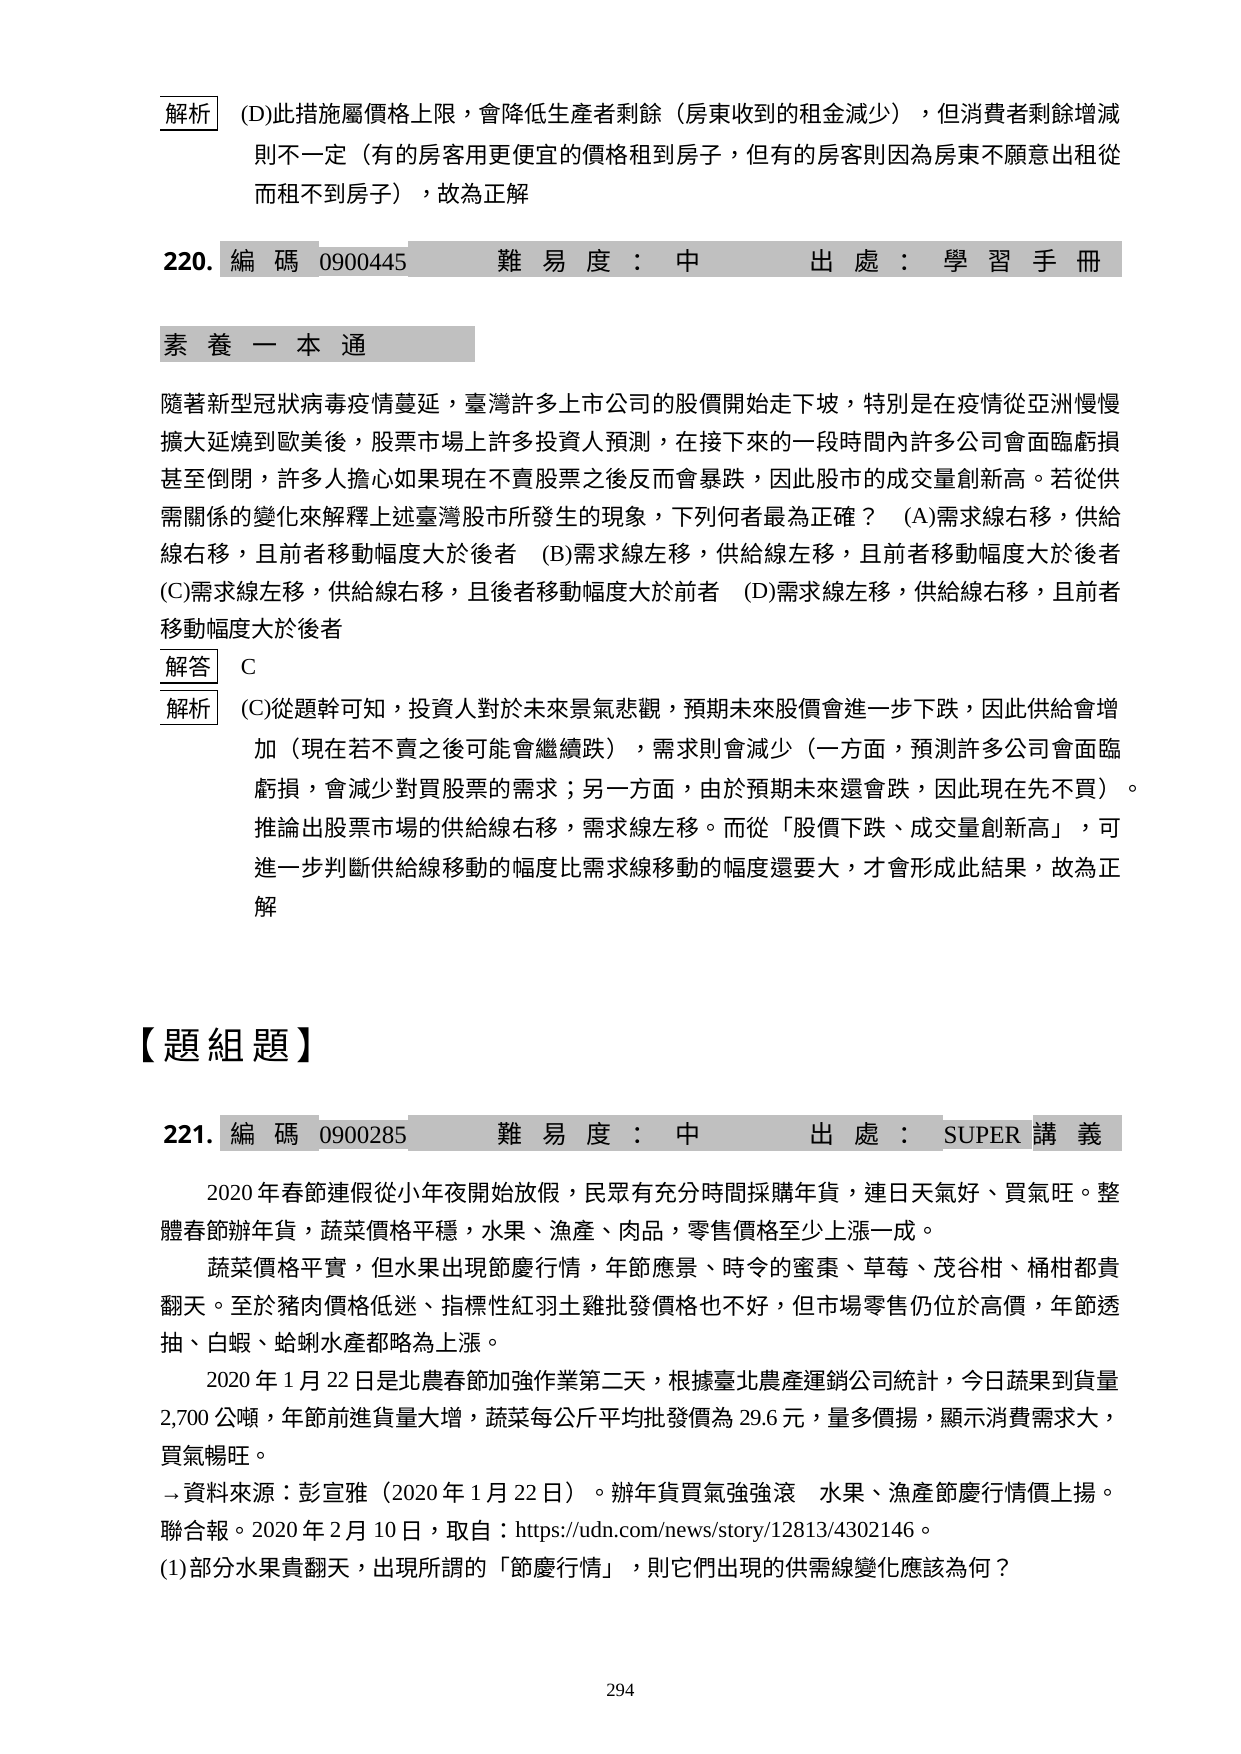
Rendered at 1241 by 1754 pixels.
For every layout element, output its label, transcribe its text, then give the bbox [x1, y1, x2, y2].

text 解析 (D)此措施屬價格上限，會降低生產者剩餘（房東收到的租金減少），但消費者剩餘增減則不一定（有的房客用更便宜的價格租到房子，但有的房客則因為房東不願意出租從而租不到房子），故為正解 [160, 96, 1122, 209]
text 解答 C [160, 650, 217, 682]
list 編碼0900445 難易度：中 出處：學習手冊素養一本通 [160, 224, 1122, 379]
list 編碼0900285 難易度：中 出處：SUPER講義 [160, 1097, 1122, 1168]
text (1) 部分水果貴翻天，出現所謂的「節慶行情」，則它們出現的供需線變化應該為何？ [160, 1550, 1122, 1583]
text 解析 (C)從題幹可知，投資人對於未來景氣悲觀，預期未來股價會進一步下跌，因此供給會增加（現在若不賣之後可能會繼續跌），需求則會減少（一方面，預測許多公司會面臨虧損，會減少對買股票的需求；另一方面，由於預期未來還會跌，因此現在先不買）。推論出股票市場的供給線右移，需求線左移。而從「股價下跌、成交量創新高」，可進一步判斷供給線移動的幅度比需求線移動的幅度還要大，才會形成此結果，故為正解 [160, 690, 1122, 922]
text 【題組題】 [118, 1008, 1122, 1079]
text 解答 C [218, 649, 1122, 683]
text 隨著新型冠狀病毒疫情蔓延，臺灣許多上市公司的股價開始走下坡，特別是在疫情從亞洲慢慢擴大延燒到歐美後，股票市場上許多投資人預測，在接下來的一段時間內許多公司會面臨虧損甚至倒閉，許多人擔心如果現在不賣股票之後反而會暴跌，因此股市的成交量創新高。若從供需關係的變化來解釋上述臺灣股市所發生的現象，下列何者最為正確？ (A)需求線右移，供給線右移，且前者移動幅度大於後者 (B)需求線左移，供給線左移，且前者移動幅度大於後者 (C)需求線左移，供給線右移，且後者移動幅度大於前者 (D)需求線左移，供給線右移，且前者移動幅度大於後者 [160, 386, 1122, 644]
text 2020年春節連假從小年夜開始放假，民眾有充分時間採購年貨，連日天氣好、買氣旺。整體春節辦年貨，蔬菜價格平穩，水果、漁產、肉品，零售價格至少上漲一成。 蔬菜價格平實，但水果出現節慶行情，年節應景、時令的蜜棗、草莓、茂谷柑、桶柑都貴翻天。至於豬肉價格低迷、指標性紅羽土雞批發價格也不好，但市場零售仍位於高價，年節透抽、白蝦、蛤蜊水產都略為上漲。 2020年1月22日是北農春節加強作業第二天，根據臺北農產運銷公司統計，今日蔬果到貨量2,700公噸，年節前進貨量大增，蔬菜每公斤平均批發價為29.6元，量多價揚，顯示消費需求大，買氣暢旺。 →資料來源：彭宣雅（2020年1月22日）。辦年貨買氣強強滾 水果、漁產節慶行情價上揚。聯合報。2020年2月10日，取自：https://udn.com/news/story/12813/4302146。 [160, 1175, 1122, 1546]
